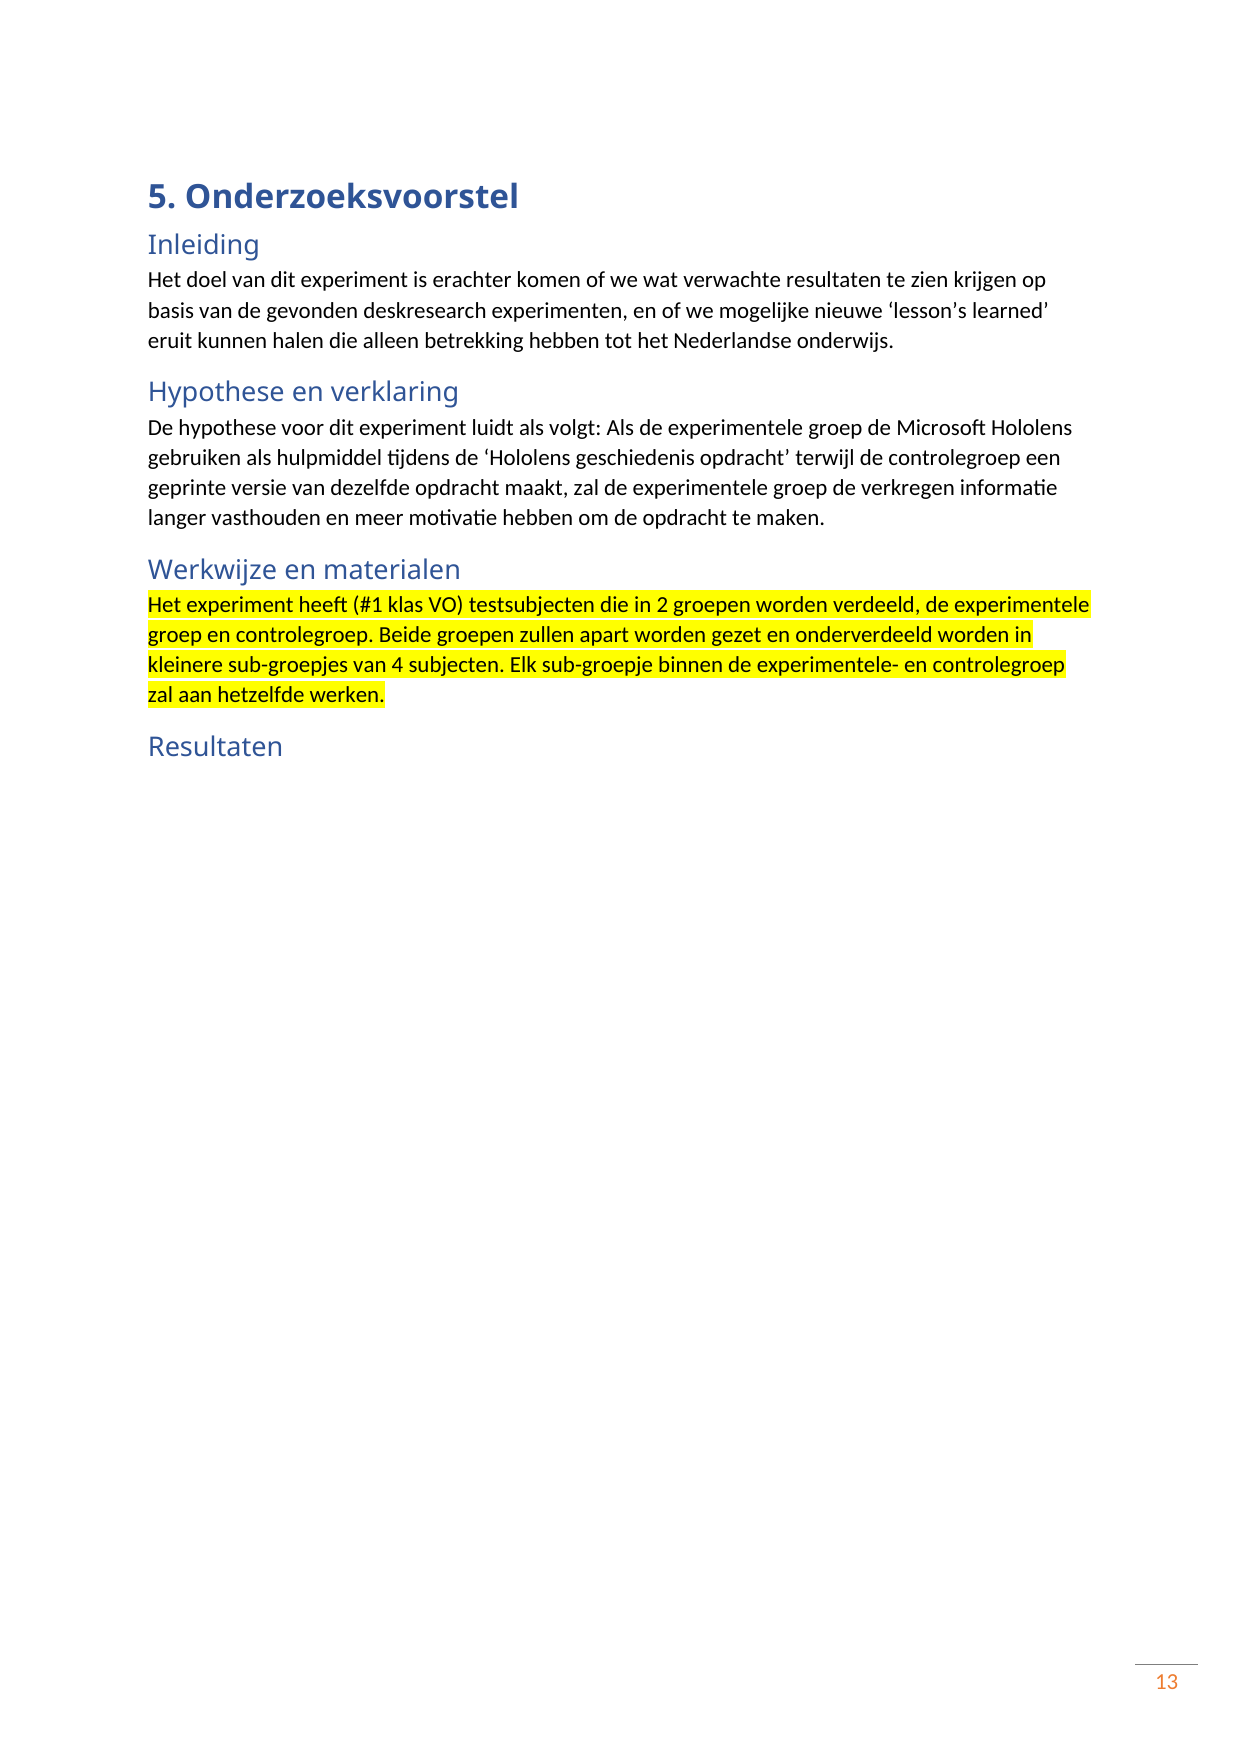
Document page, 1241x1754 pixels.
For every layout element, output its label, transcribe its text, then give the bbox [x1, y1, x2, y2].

text Het experiment heeft (#1 klas VO) testsubjecten die in 2 groepen worden verdeeld, de experimentele groep en controlegroep. Beide groepen zullen apart worden gezet en onderverdeeld worden in kleinere sub-groepjes van 4 subjecten. Elk sub-groepje binnen de experimentele- en controlegroep zal aan hetzelfde werken. [148, 590, 1093, 708]
subtitle Inleiding [148, 226, 1093, 263]
subtitle Werkwijze en materialen [148, 550, 1093, 587]
subtitle Resultaten [148, 727, 1093, 764]
subtitle Hypothese en verklaring [148, 373, 1093, 410]
subtitle 5. Onderzoeksvoorstel [148, 173, 1093, 218]
text De hypothese voor dit experiment luidt als volgt: Als de experimentele groep de Microsoft Hololens gebruiken als hulpmiddel tijdens de ‘Hololens geschiedenis opdracht’ terwijl de controlegroep een geprinte versie van dezelfde opdracht maakt, zal de experimentele groep de verkregen informatie langer vasthouden en meer motivatie hebben om de opdracht te maken. [148, 413, 1093, 531]
text Het doel van dit experiment is erachter komen of we wat verwachte resultaten te zien krijgen op basis van de gevonden deskresearch experimenten, en of we mogelijke nieuwe ‘lesson’s learned’ eruit kunnen halen die alleen betrekking hebben tot het Nederlandse onderwijs. [148, 266, 1093, 354]
